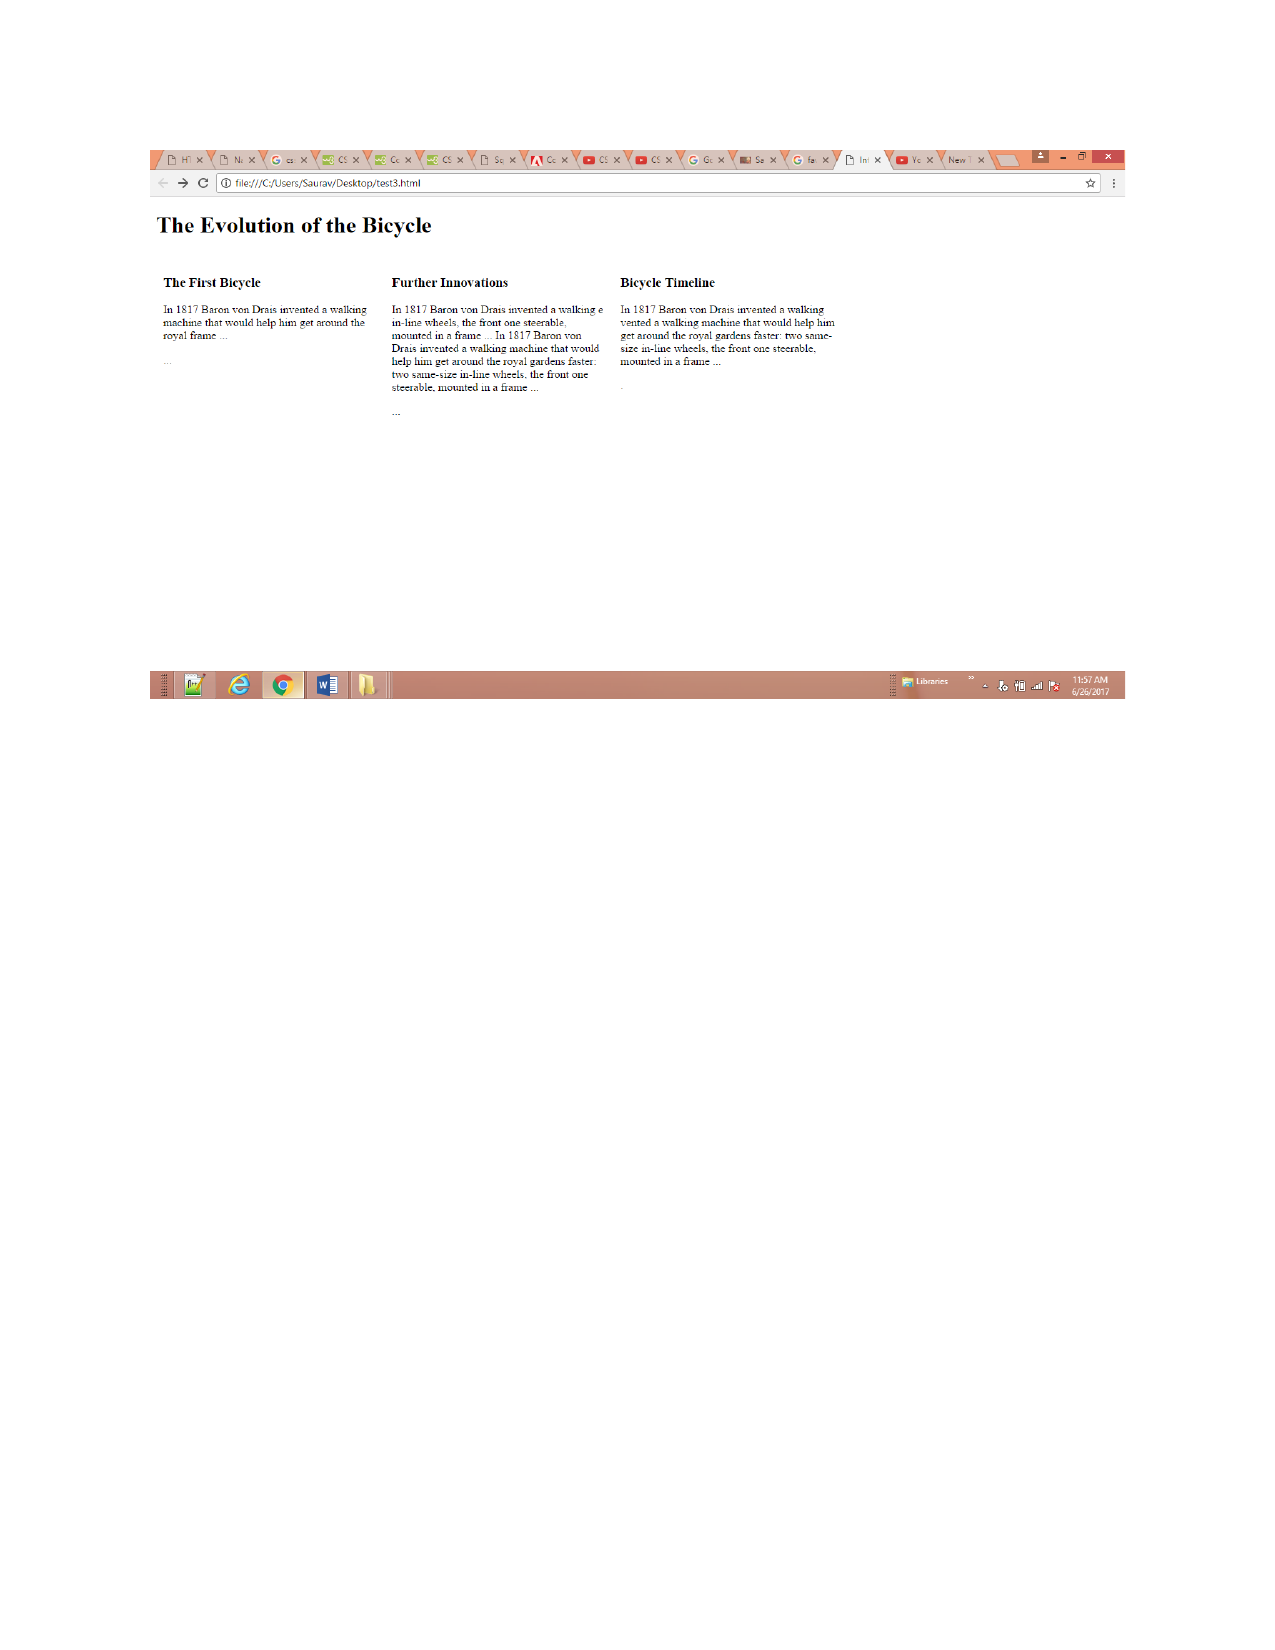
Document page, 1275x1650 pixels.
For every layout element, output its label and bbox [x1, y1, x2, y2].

picture [150, 150, 1125, 699]
